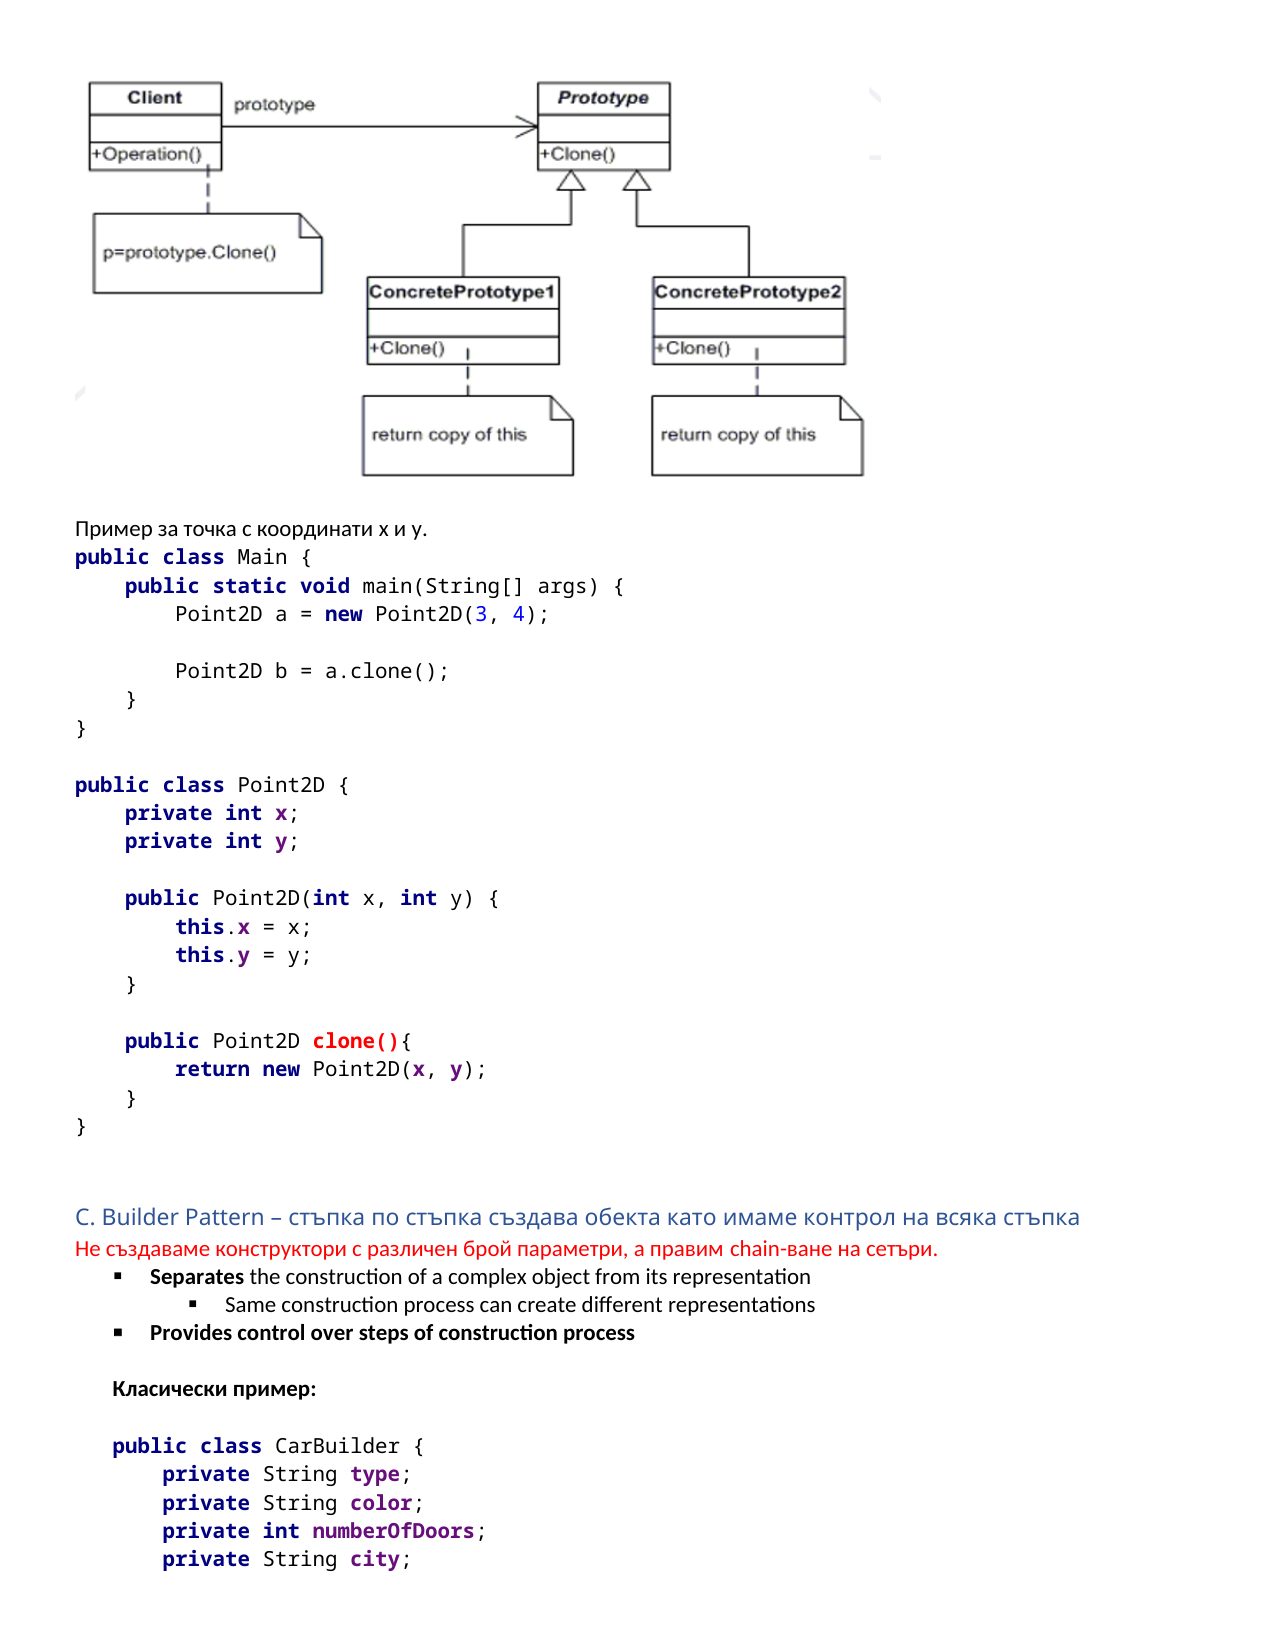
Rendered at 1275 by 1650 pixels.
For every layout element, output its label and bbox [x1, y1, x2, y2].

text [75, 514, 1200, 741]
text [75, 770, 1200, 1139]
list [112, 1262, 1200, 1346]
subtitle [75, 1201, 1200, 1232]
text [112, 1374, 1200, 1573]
picture [75, 75, 881, 487]
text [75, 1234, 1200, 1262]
